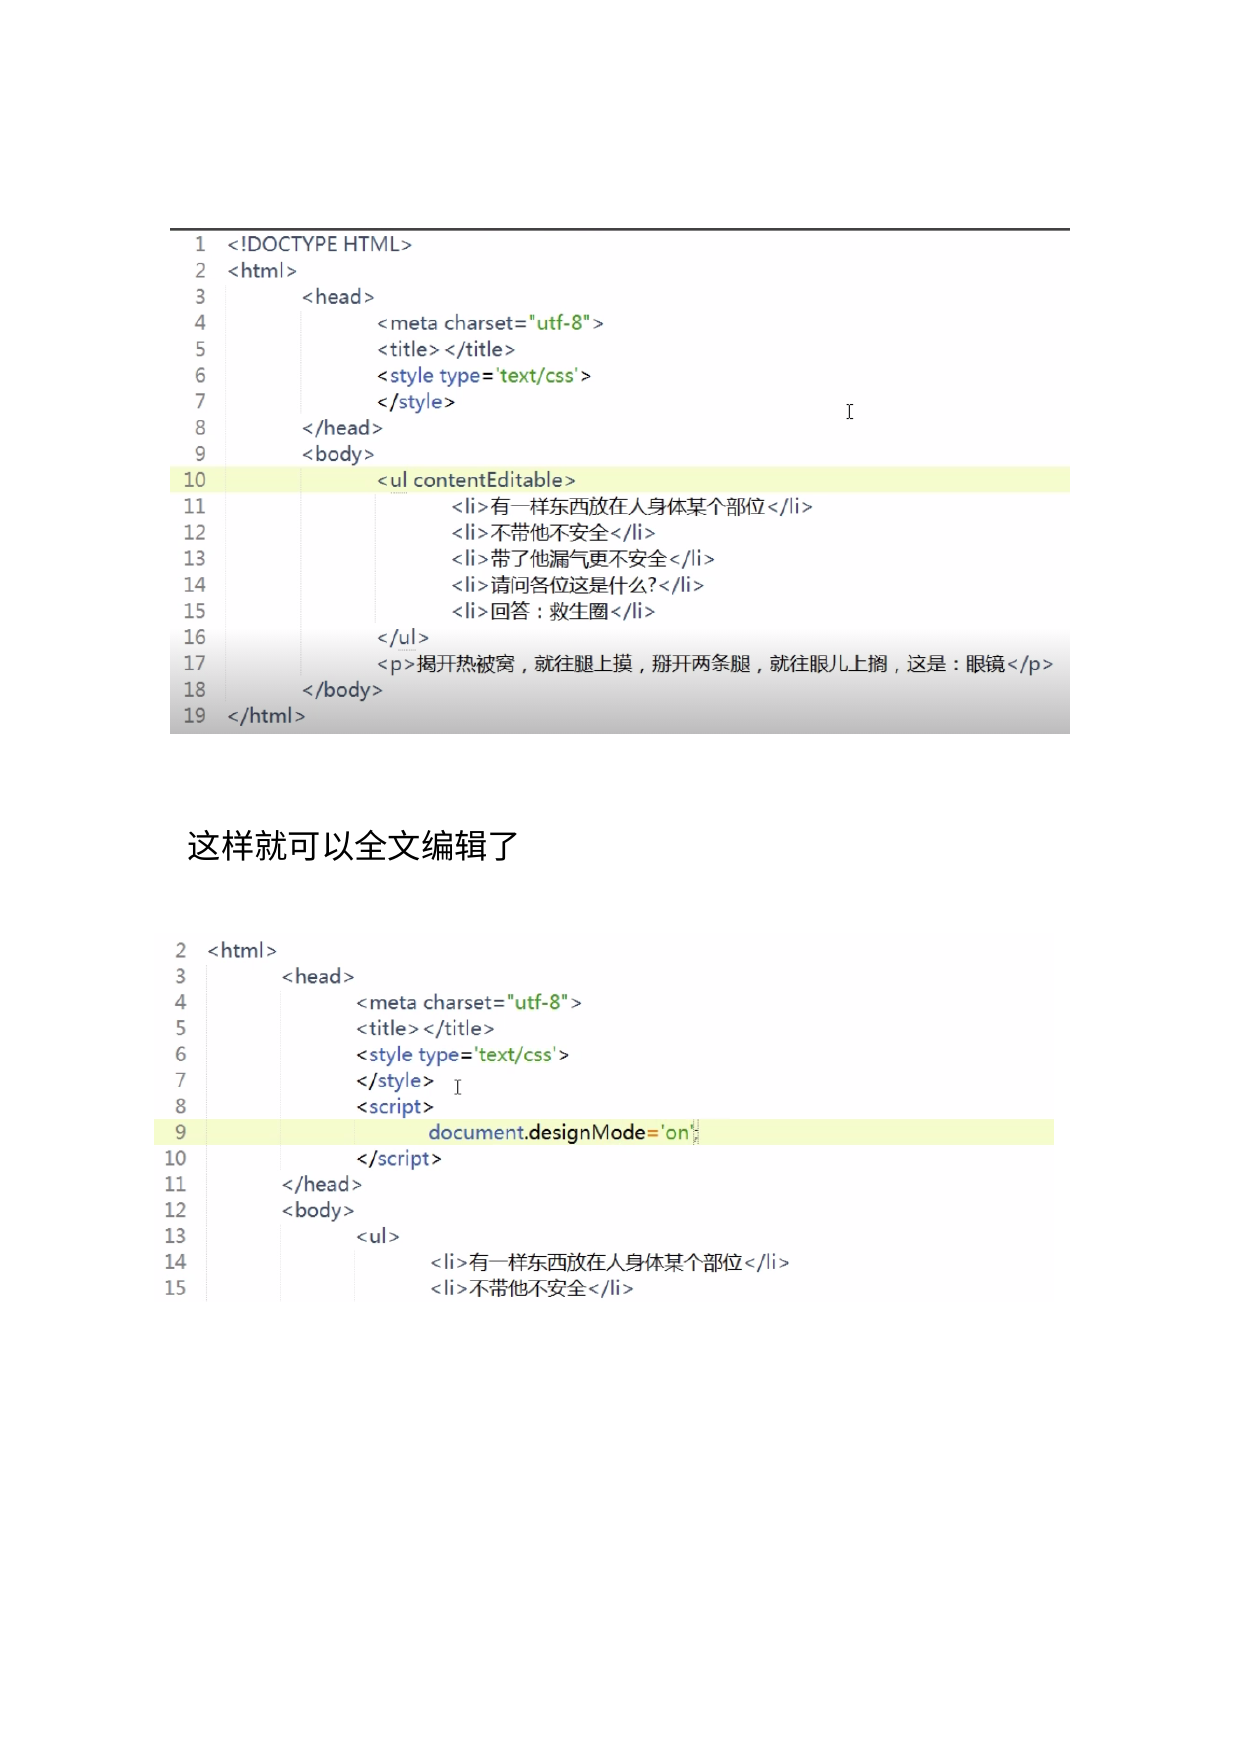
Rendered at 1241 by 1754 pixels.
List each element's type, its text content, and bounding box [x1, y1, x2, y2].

picture [170, 228, 1070, 734]
picture [154, 933, 1054, 1302]
text 这样就可以全文编辑了 [187, 812, 1053, 877]
